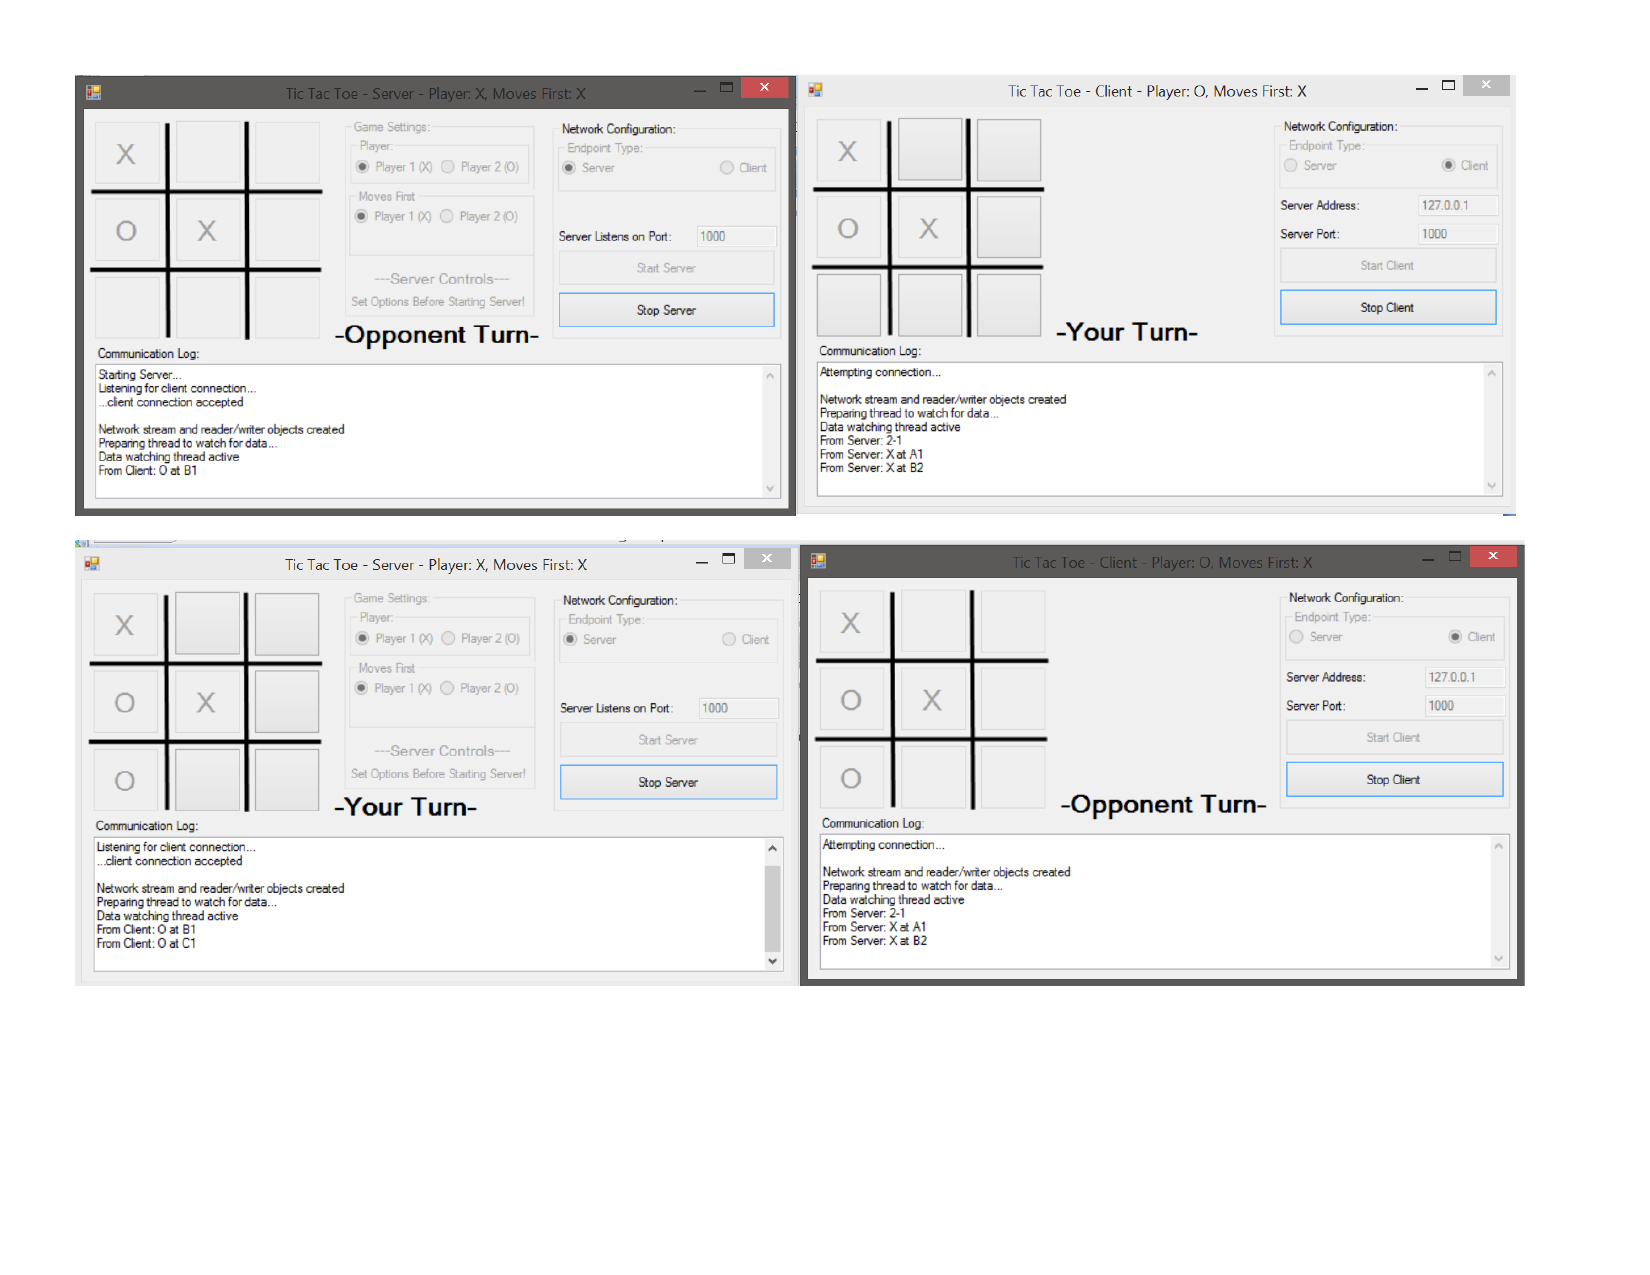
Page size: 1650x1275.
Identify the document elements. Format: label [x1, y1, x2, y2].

picture [75, 540, 1525, 986]
picture [75, 75, 1516, 516]
